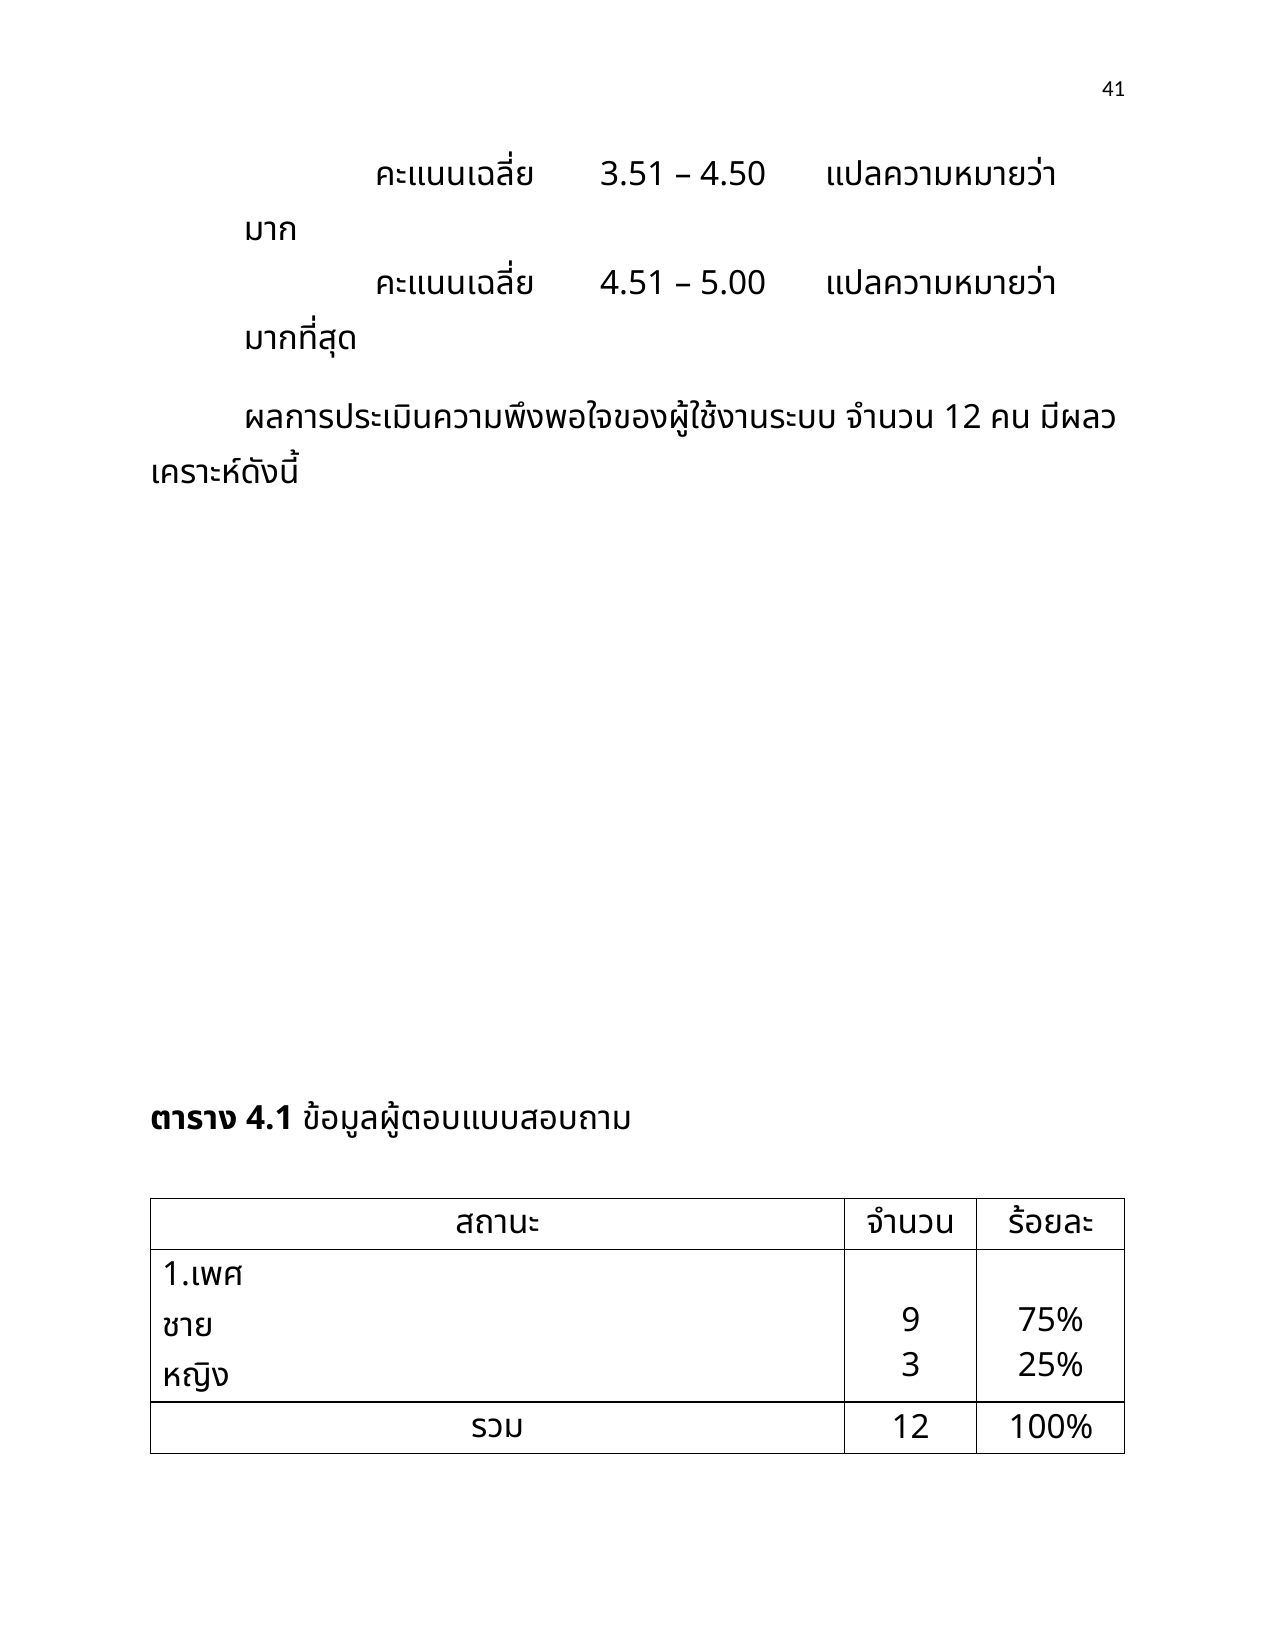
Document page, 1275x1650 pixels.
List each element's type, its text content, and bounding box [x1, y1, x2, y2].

table_cell 1.เพศ ชาย หญิง [151, 1250, 844, 1401]
text ผลการประเมินความพึงพอใจของผู้ใช้งานระบบ จำนวน 12 คน มีผลวเคราะห์ดังนี้ [150, 393, 1125, 498]
table_cell 75% 25% [977, 1250, 1124, 1401]
table_cell 9 3 [845, 1250, 976, 1401]
table_header จำนวน [845, 1199, 976, 1249]
table_cell 100% [977, 1403, 1124, 1453]
text ตาราง 4.1 ข้อมูลผู้ตอบแบบสอบถาม [150, 1094, 1125, 1144]
table_cell 12 [845, 1403, 976, 1453]
text คะแนนเฉลี่ย 4.51 – 5.00 แปลความหมายว่า มากที่สุด [150, 259, 1125, 364]
table_header ร้อยละ [977, 1199, 1124, 1249]
text คะแนนเฉลี่ย 3.51 – 4.50 แปลความหมายว่า มาก [150, 150, 1125, 255]
table_cell รวม [151, 1403, 844, 1453]
table_header สถานะ [151, 1199, 844, 1249]
